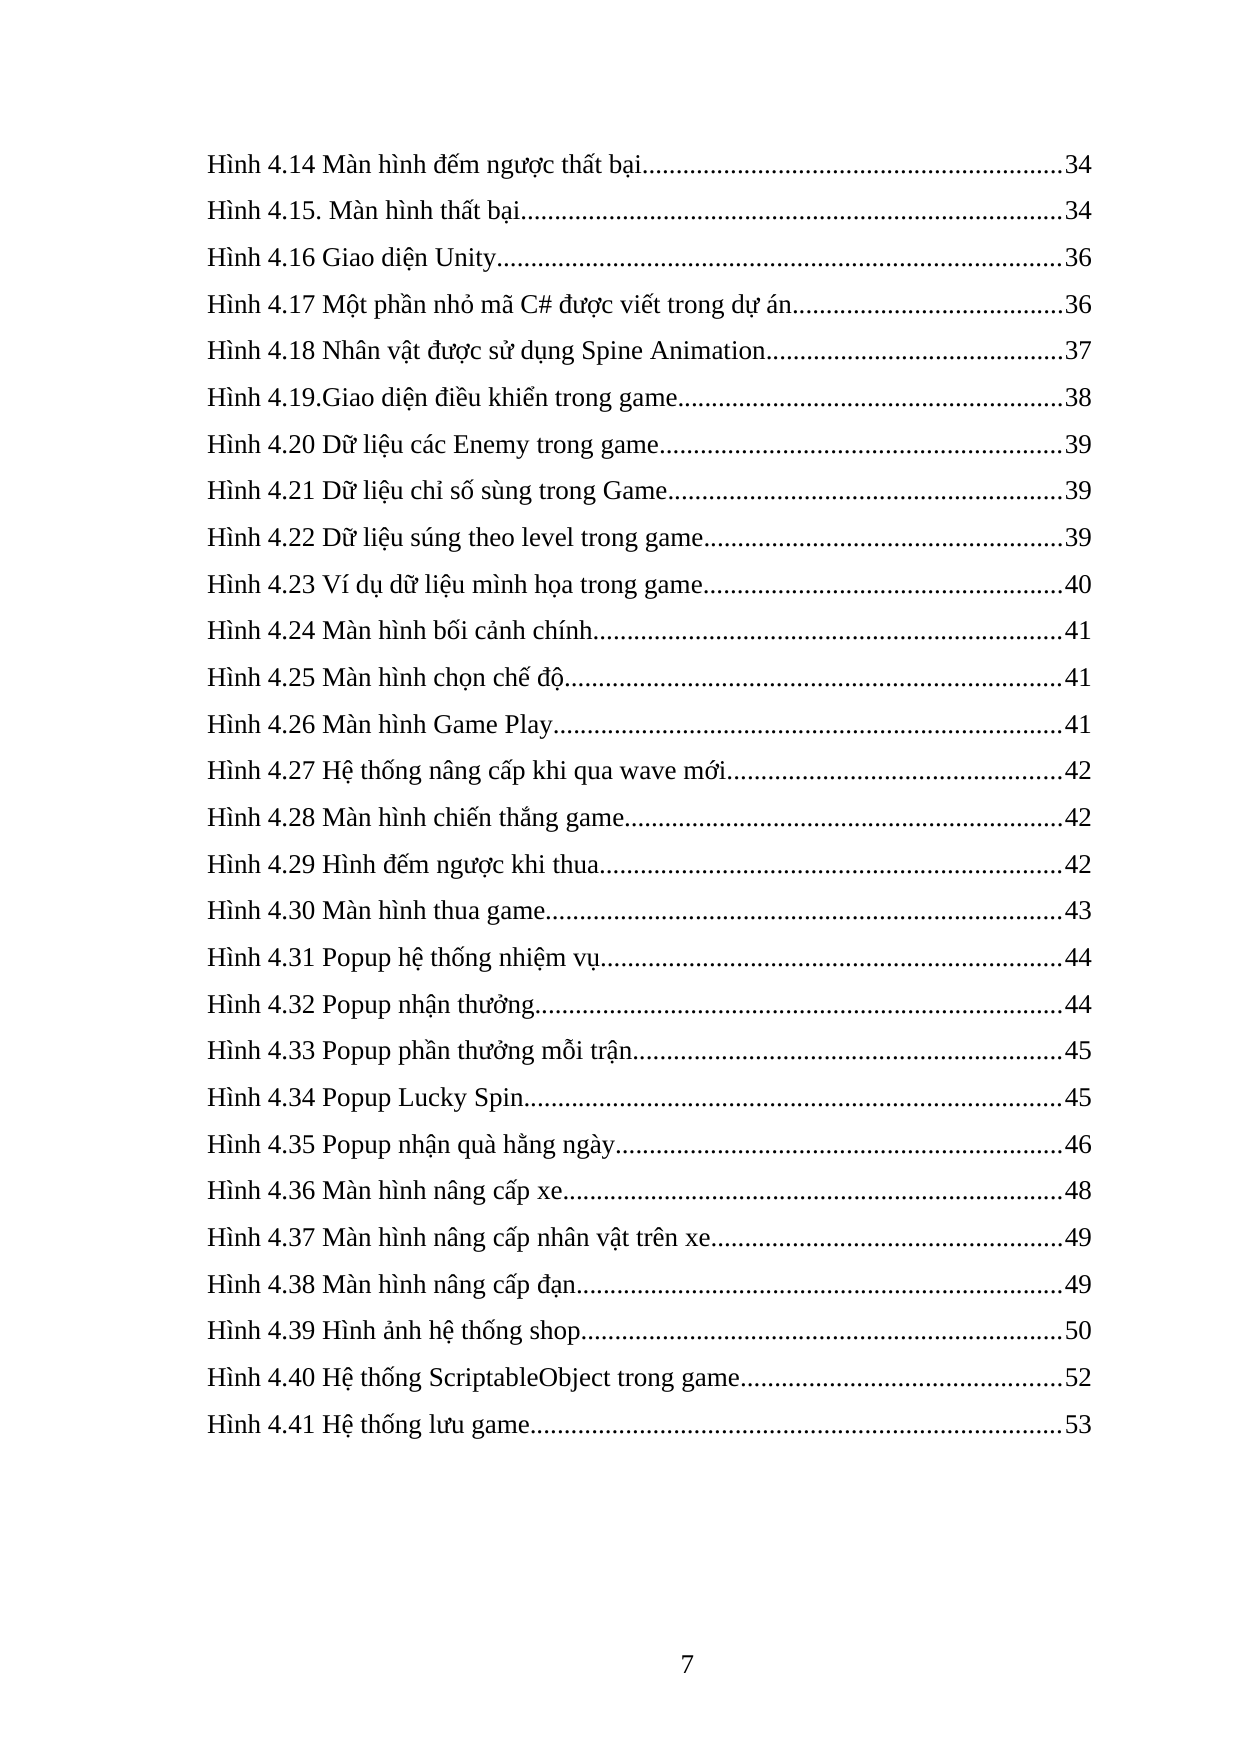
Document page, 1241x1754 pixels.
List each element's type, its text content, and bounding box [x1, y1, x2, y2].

text Hình 4.29 Hình đếm ngược khi thua 42 [207, 848, 1092, 879]
text Hình 4.34 Popup Lucky Spin 45 [207, 1081, 1092, 1112]
text Hình 4.39 Hình ảnh hệ thống shop 50 [207, 1314, 1092, 1346]
text Hình 4.35 Popup nhận quà hằng ngày 46 [207, 1128, 1092, 1159]
text Hình 4.18 Nhân vật được sử dụng Spine Animation 37 [207, 334, 1092, 366]
text Hình 4.41 Hệ thống lưu game 53 [207, 1408, 1092, 1439]
text Hình 4.36 Màn hình nâng cấp xe 48 [207, 1174, 1092, 1206]
text Hình 4.17 Một phần nhỏ mã C# được viết trong dự án 36 [207, 288, 1092, 319]
text Hình 4.24 Màn hình bối cảnh chính 41 [207, 614, 1092, 646]
text Hình 4.26 Màn hình Game Play 41 [207, 708, 1092, 739]
text Hình 4.19.Giao diện điều khiển trong game 38 [207, 381, 1092, 412]
text Hình 4.33 Popup phần thưởng mỗi trận 45 [207, 1034, 1092, 1066]
text Hình 4.40 Hệ thống ScriptableObject trong game 52 [207, 1361, 1092, 1392]
text Hình 4.15. Màn hình thất bại 34 [207, 194, 1092, 226]
text Hình 4.31 Popup hệ thống nhiệm vụ 44 [207, 941, 1092, 972]
text Hình 4.20 Dữ liệu các Enemy trong game 39 [207, 428, 1092, 459]
text Hình 4.28 Màn hình chiến thắng game 42 [207, 801, 1092, 832]
text Hình 4.38 Màn hình nâng cấp đạn 49 [207, 1268, 1092, 1299]
text Hình 4.16 Giao diện Unity 36 [207, 241, 1092, 272]
text Hình 4.22 Dữ liệu súng theo level trong game 39 [207, 521, 1092, 552]
text Hình 4.27 Hệ thống nâng cấp khi qua wave mới 42 [207, 754, 1092, 786]
text Hình 4.14 Màn hình đếm ngược thất bại 34 [207, 148, 1092, 179]
text Hình 4.30 Màn hình thua game 43 [207, 894, 1092, 926]
text Hình 4.25 Màn hình chọn chế độ 41 [207, 661, 1092, 692]
text Hình 4.21 Dữ liệu chỉ số sùng trong Game 39 [207, 474, 1092, 506]
text Hình 4.32 Popup nhận thưởng 44 [207, 988, 1092, 1019]
text Hình 4.23 Ví dụ dữ liệu mình họa trong game 40 [207, 568, 1092, 599]
text Hình 4.37 Màn hình nâng cấp nhân vật trên xe 49 [207, 1221, 1092, 1252]
